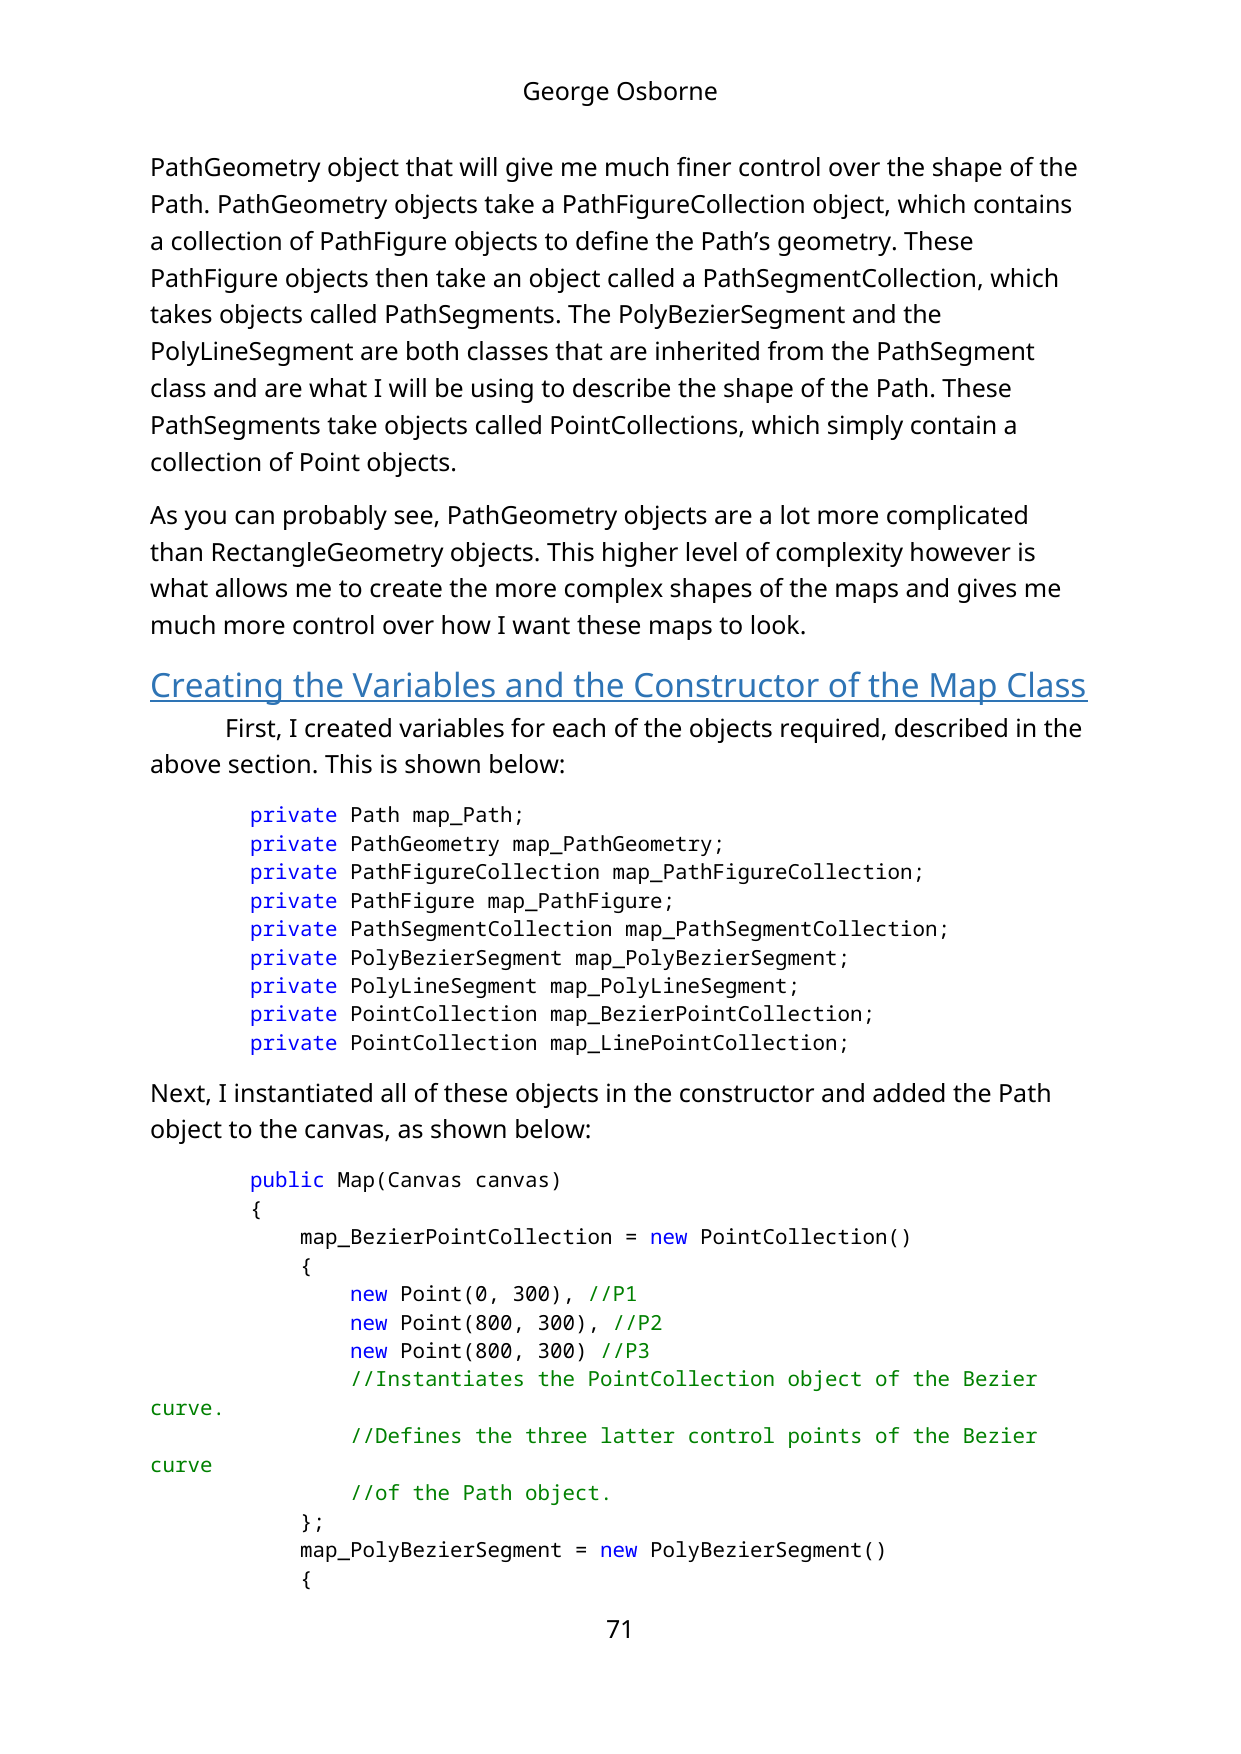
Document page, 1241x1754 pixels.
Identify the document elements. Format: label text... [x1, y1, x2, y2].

text First, I created variables for each of the objects required, described in the above section. This is shown below: [150, 710, 1090, 781]
text { [150, 1194, 1090, 1222]
text { [150, 1564, 1090, 1592]
subtitle Creating the Variables and the Constructor of the Map Class [150, 661, 1090, 707]
text }; [150, 1507, 1090, 1535]
text //Instantiates the PointCollection object of the Bezier curve. [150, 1364, 1090, 1421]
text new Point(800, 300), //P2 [150, 1308, 1090, 1336]
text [150, 150, 1090, 478]
text private PathFigureCollection map_PathFigureCollection; [150, 857, 1090, 886]
text private PathSegmentCollection map_PathSegmentCollection; [150, 914, 1090, 943]
text map_PolyBezierSegment = new PolyBezierSegment() [150, 1535, 1090, 1564]
text new Point(0, 300), //P1 [150, 1279, 1090, 1308]
text private Path map_Path; [150, 801, 1090, 829]
text //of the Path object. [150, 1478, 1090, 1507]
text new Point(800, 300) //P3 [150, 1336, 1090, 1364]
text private PathFigure map_PathFigure; [150, 886, 1090, 914]
text map_BezierPointCollection = new PointCollection() [150, 1222, 1090, 1251]
text private PathGeometry map_PathGeometry; [150, 829, 1090, 857]
text //Defines the three latter control points of the Bezier curve [150, 1421, 1090, 1478]
text private PointCollection map_LinePointCollection; [150, 1028, 1090, 1056]
text private PolyLineSegment map_PolyLineSegment; [150, 971, 1090, 999]
text public Map(Canvas canvas) [150, 1166, 1090, 1194]
text { [150, 1251, 1090, 1279]
text private PolyBezierSegment map_PolyBezierSegment; [150, 943, 1090, 971]
text As you can probably see, PathGeometry objects are a lot more complicated than RectangleGeometry objects. This higher level of complexity however is what allows me to create the more complex shapes of the maps and gives me much more control over how I want these maps to look. [150, 498, 1090, 642]
text private PointCollection map_BezierPointCollection; [150, 999, 1090, 1028]
text Next, I instantiated all of these objects in the constructor and added the Path object to the canvas, as shown below: [150, 1075, 1090, 1146]
